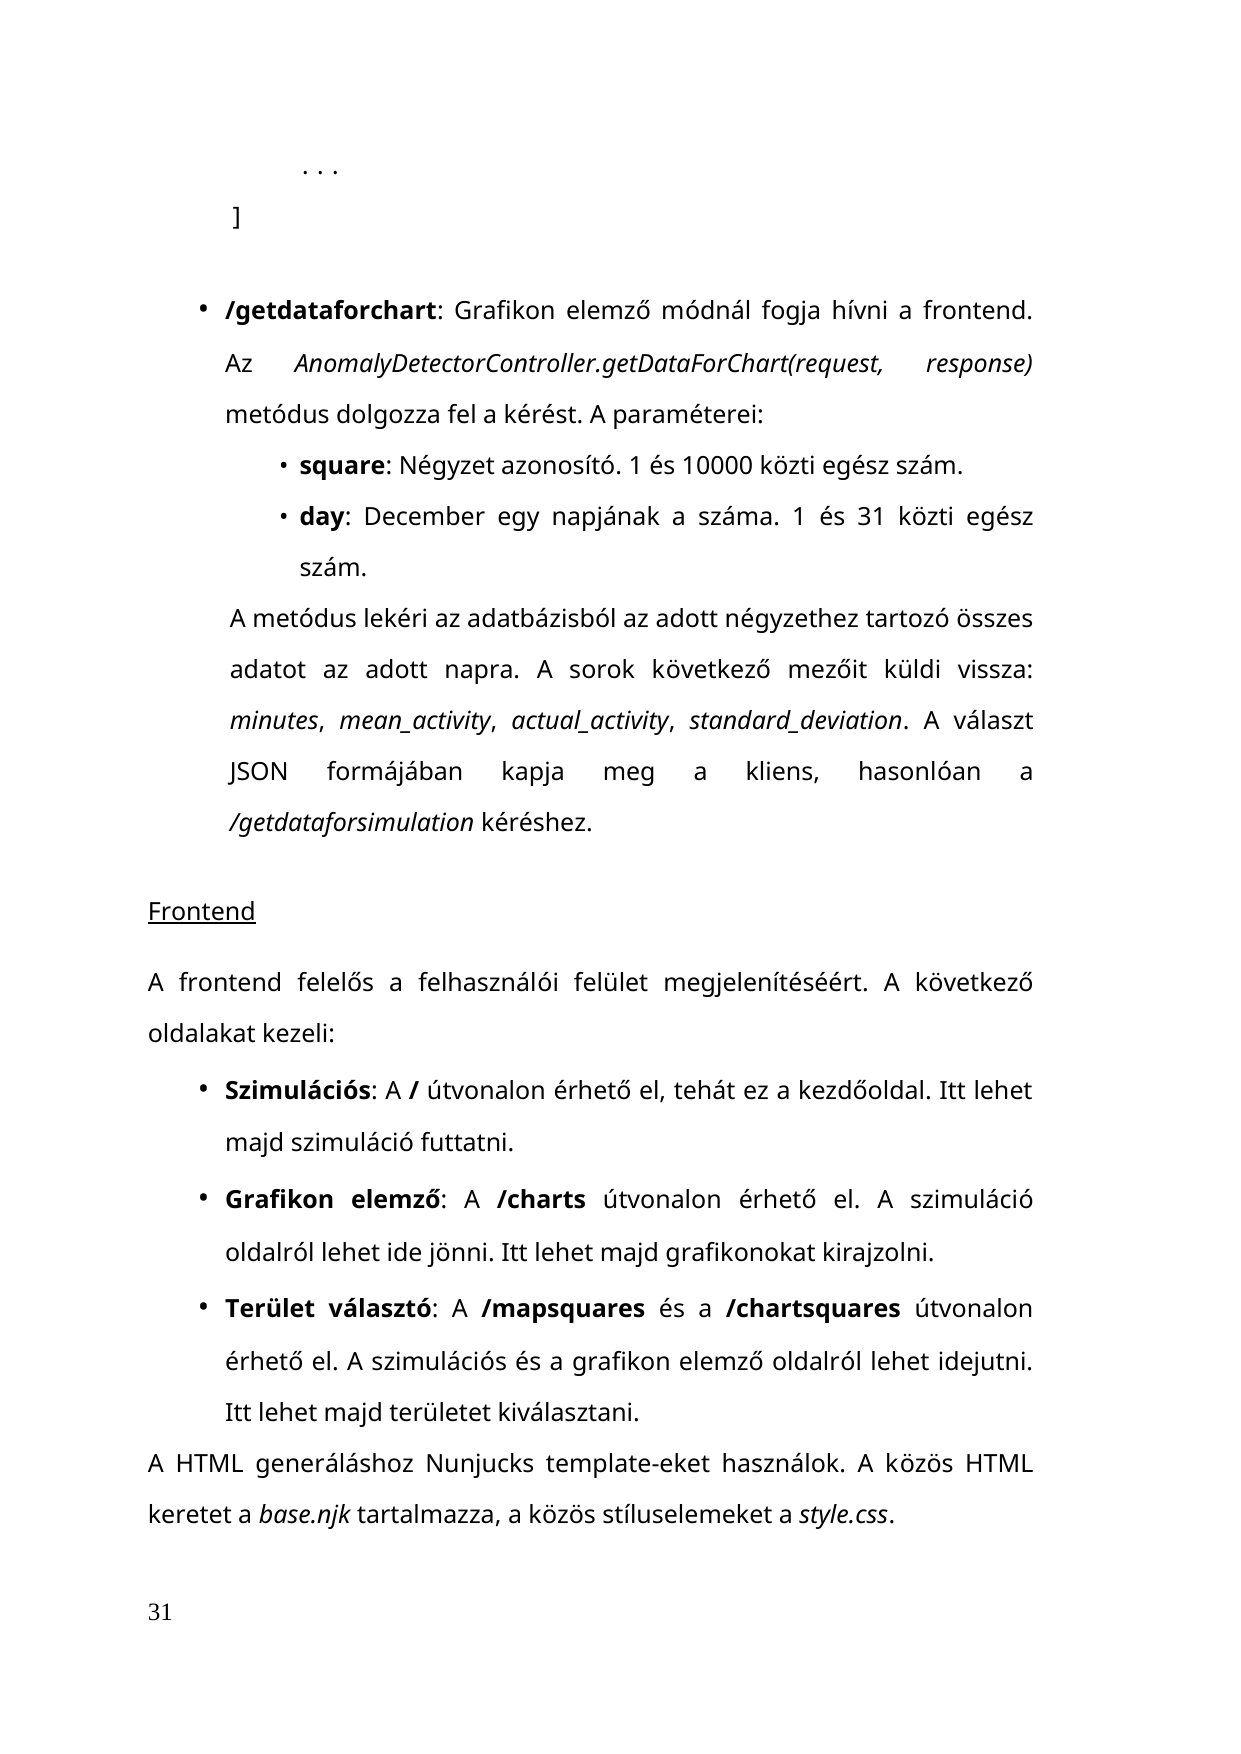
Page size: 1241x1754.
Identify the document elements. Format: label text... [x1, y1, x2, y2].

list square: Négyzet azonosító. 1 és 10000 közti egész szám. [279, 447, 1033, 482]
text A metódus lekéri az adatbázisból az adott négyzethez tartozó összes adatot az adott napra. A sorok következő mezőit küldi vissza: minutes, mean_activity, actual_activity, standard_deviation. A választ JSON formájában kapja meg a kliens, hasonlóan a /getdataforsimulation kéréshez. [229, 601, 1033, 839]
subtitle Frontend [148, 893, 1033, 927]
text [ { square: 5535, mean_activity: 0.0833442014201, actual_activity: 0.112538050238, standard_deviation: 0.0342322566198 }, ... ] [229, 148, 1033, 233]
list Terület választó: A /mapsquares és a /chartsquares útvonalon érhető el. A szimulációs és a grafikon elemző oldalról lehet idejutni. Itt lehet majd területet kiválasztani. [198, 1285, 1033, 1428]
text A frontend felelős a felhasználói felület megjelenítéséért. A következő oldalakat kezeli: [148, 965, 1033, 1050]
text A HTML generáláshoz Nunjucks template-eket használok. A közös HTML keretet a base.njk tartalmazza, a közös stíluselemeket a style.css. [148, 1446, 1033, 1531]
list Grafikon elemző: A /charts útvonalon érhető el. A szimuláció oldalról lehet ide jönni. Itt lehet majd grafikonokat kirajzolni. [198, 1176, 1033, 1268]
list day: December egy napjának a száma. 1 és 31 közti egész szám. [279, 498, 1033, 584]
list Szimulációs: A / útvonalon érhető el, tehát ez a kezdőoldal. Itt lehet majd szimuláció futtatni. [198, 1067, 1033, 1159]
list /getdataforchart: Grafikon elemző módnál fogja hívni a frontend. Az AnomalyDetectorController.getDataForChart(request, response) metódus dolgozza fel a kérést. A paraméterei: [198, 287, 1033, 431]
